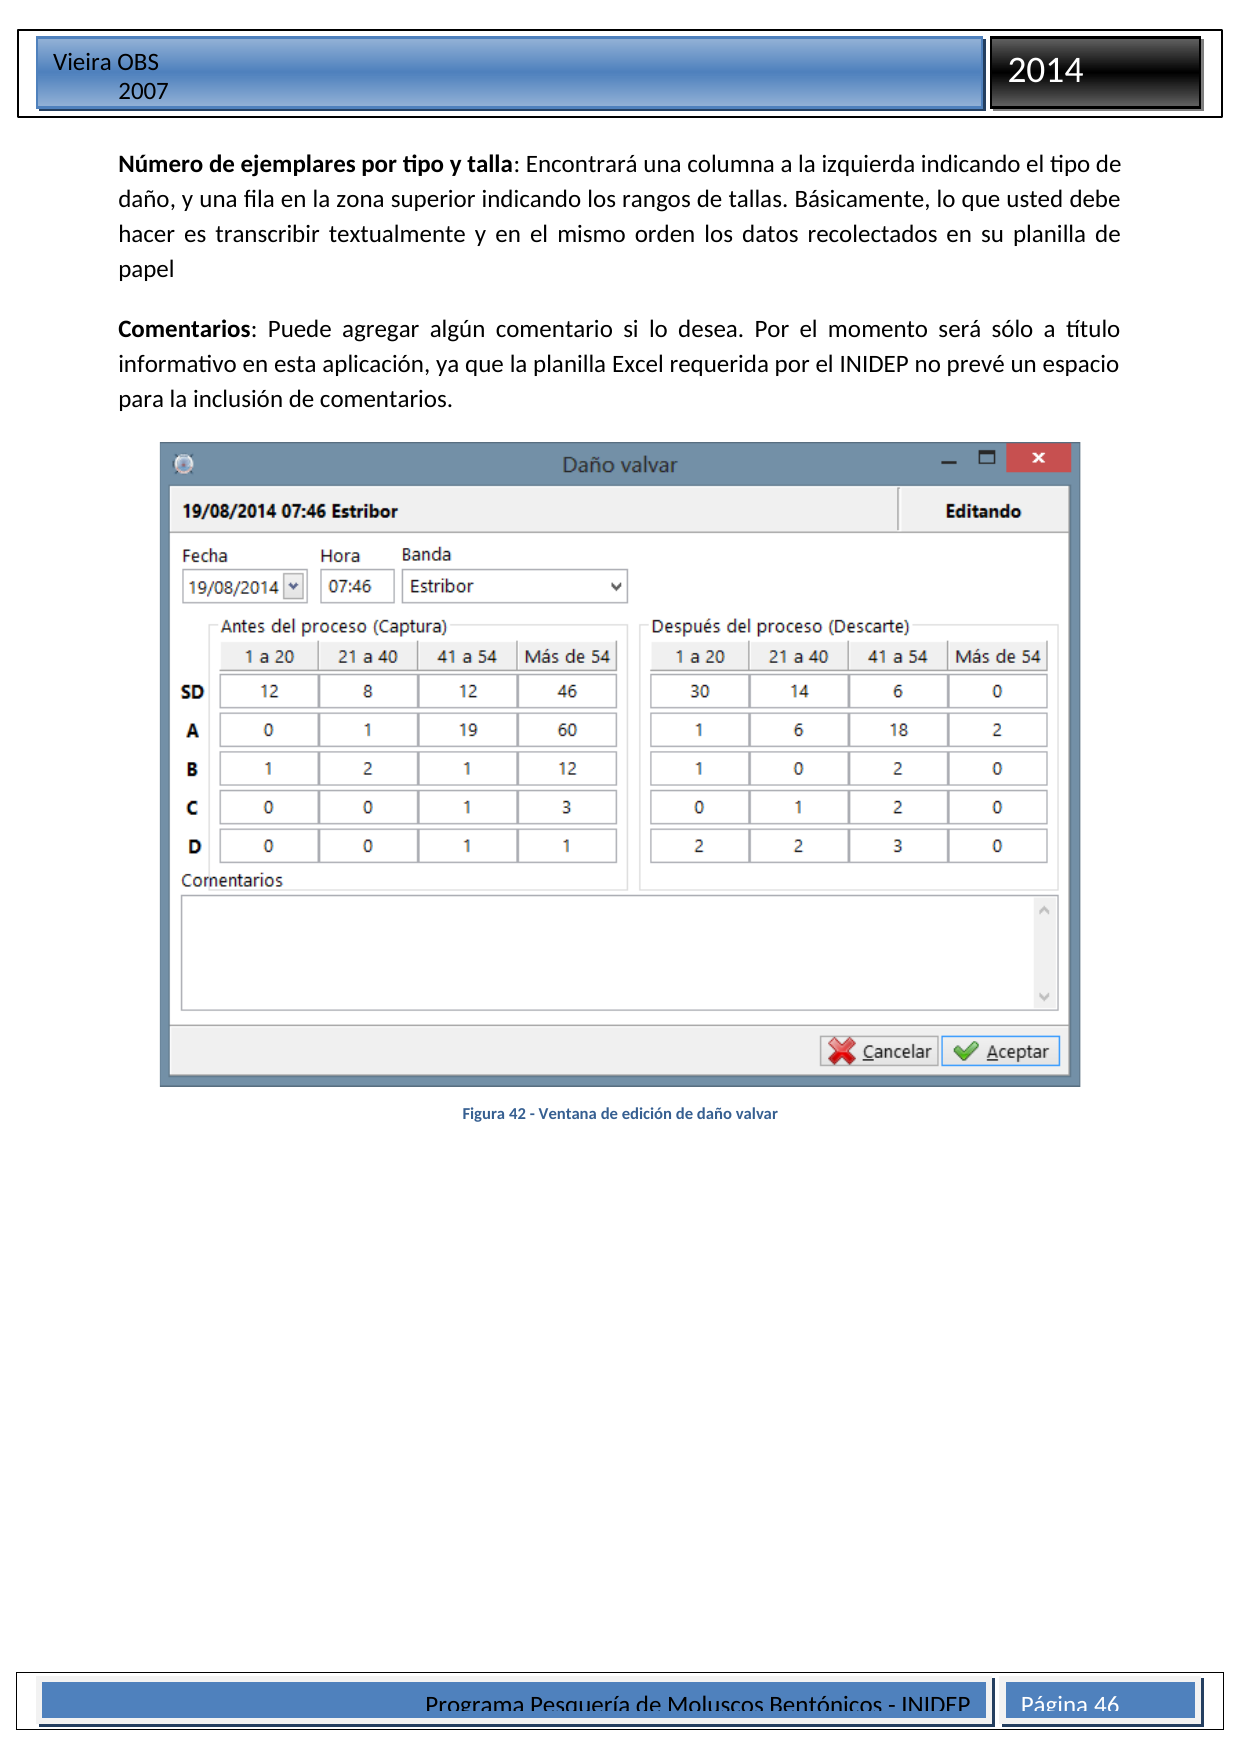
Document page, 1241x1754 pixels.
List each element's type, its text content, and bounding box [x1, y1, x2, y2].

picture [159, 442, 1081, 1087]
text Número de ejemplares por tipo y talla: Encontrará una columna a la izquierda indicando el tipo de daño, y una fila en la zona superior indicando los rangos de tallas. Básicamente, lo que usted debe hacer es transcribir textualmente y en el mismo orden los datos recolectados en su planilla de papel [118, 148, 1122, 283]
text Comentarios: Puede agregar algún comentario si lo desea. Por el momento será sólo a título informativo en esta aplicación, ya que la planilla Excel requerida por el INIDEP no prevé un espacio para la inclusión de comentarios. [118, 313, 1122, 413]
